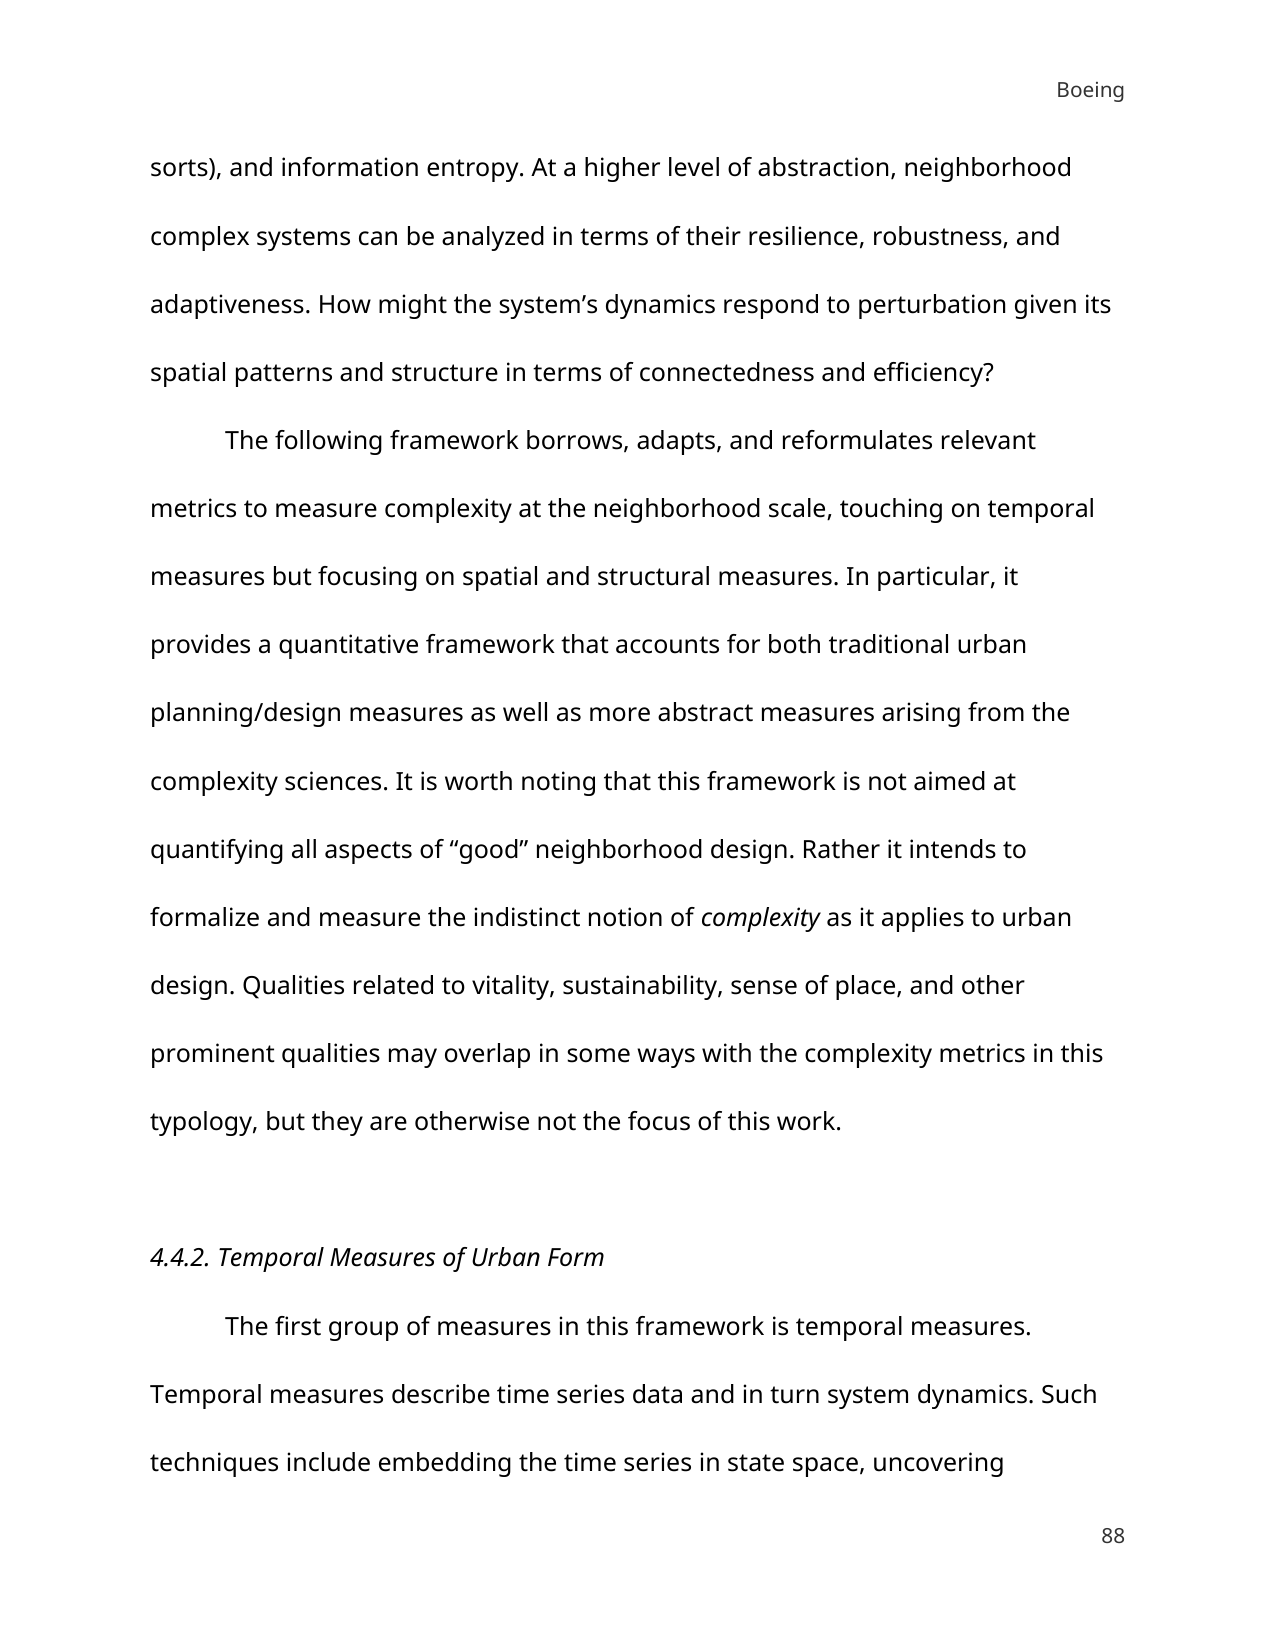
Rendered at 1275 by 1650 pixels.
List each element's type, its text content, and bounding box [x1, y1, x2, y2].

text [150, 1308, 1125, 1478]
text The following framework borrows, adapts, and reformulates relevant metrics to measure complexity at the neighborhood scale, touching on temporal measures but focusing on spatial and structural measures. In particular, it provides a quantitative framework that accounts for both traditional urban planning/design measures as well as more abstract measures arising from the complexity sciences. It is worth noting that this framework is not aimed at quantifying all aspects of “good” neighborhood design. Rather it intends to formalize and measure the indistinct notion of complexity as it applies to urban design. Qualities related to vitality, sustainability, sense of place, and other prominent qualities may overlap in some ways with the complexity metrics in this typology, but they are otherwise not the focus of this work. [150, 422, 1125, 1138]
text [150, 150, 1125, 388]
subtitle Temporal Measures of Urban Form [150, 1240, 1125, 1274]
